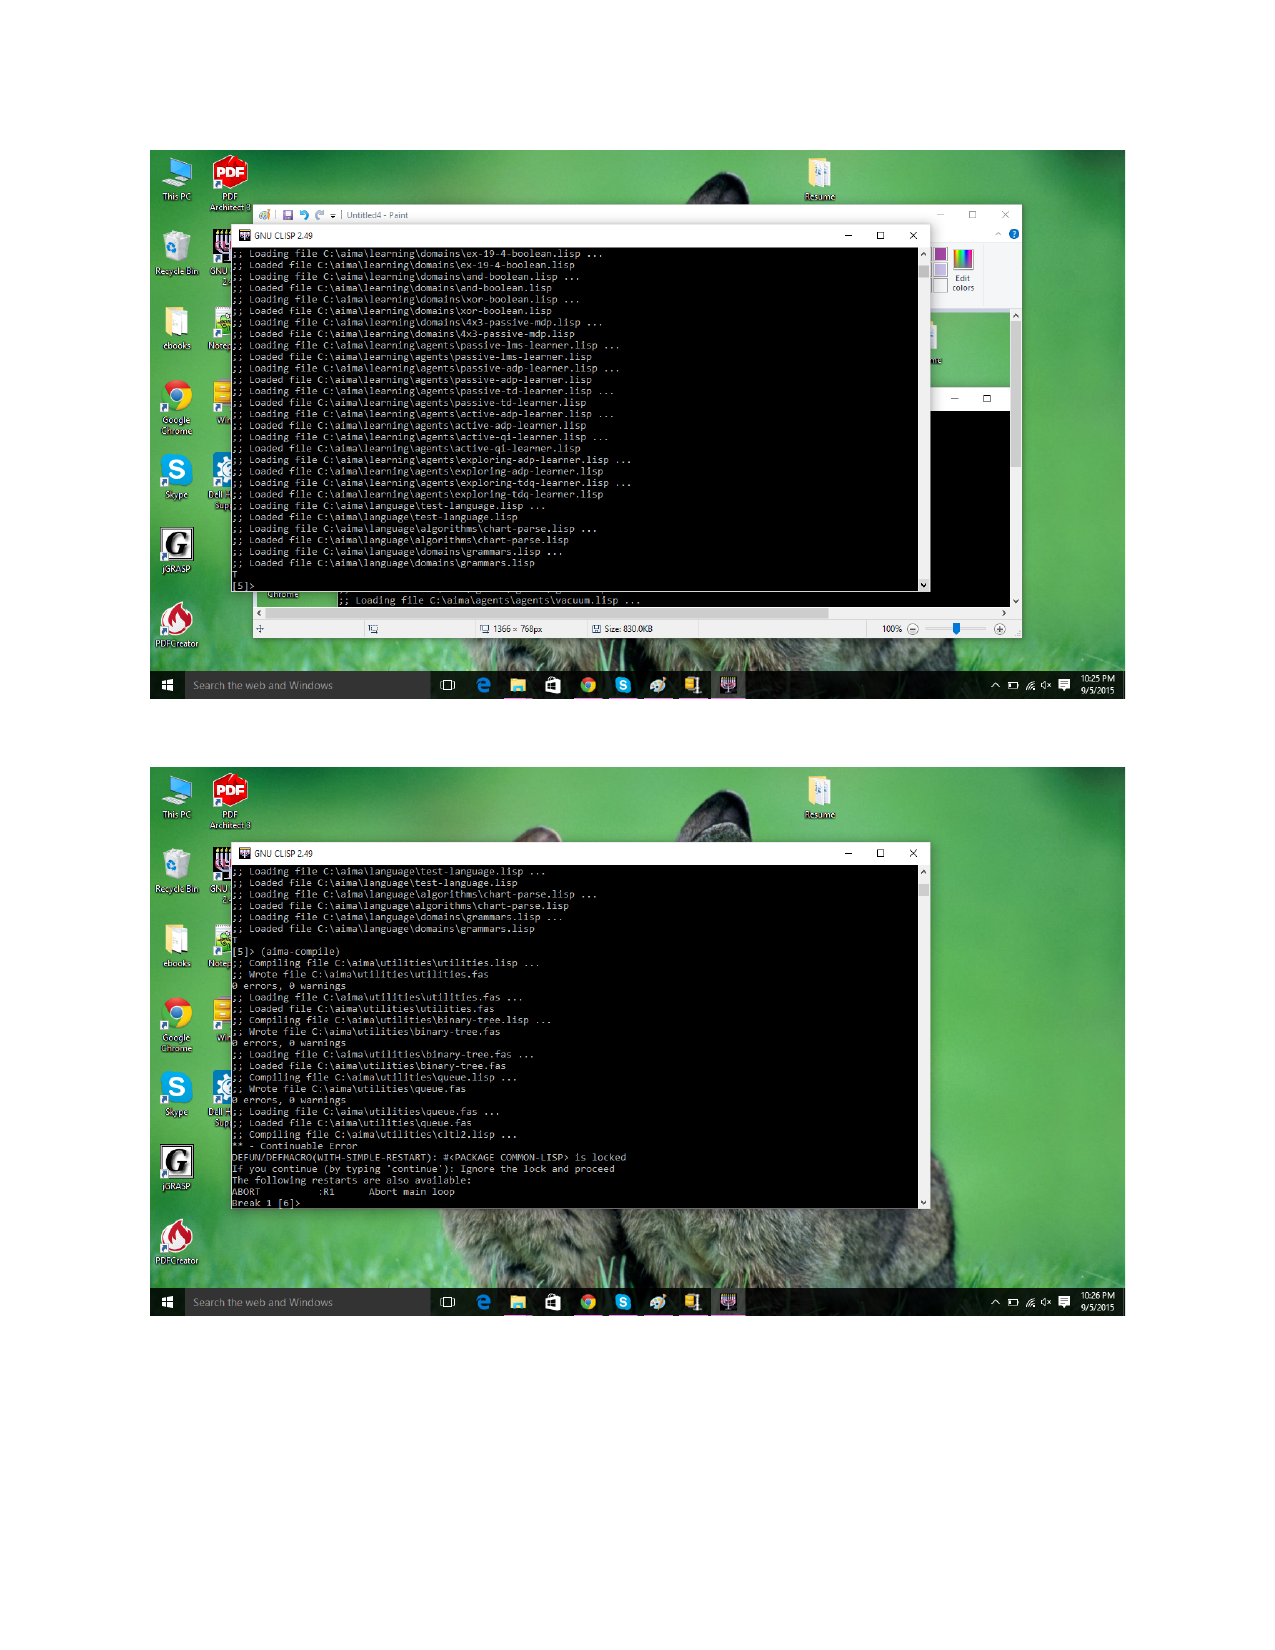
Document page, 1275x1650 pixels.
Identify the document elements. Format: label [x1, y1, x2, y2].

picture [150, 767, 1125, 1316]
picture [150, 150, 1125, 699]
